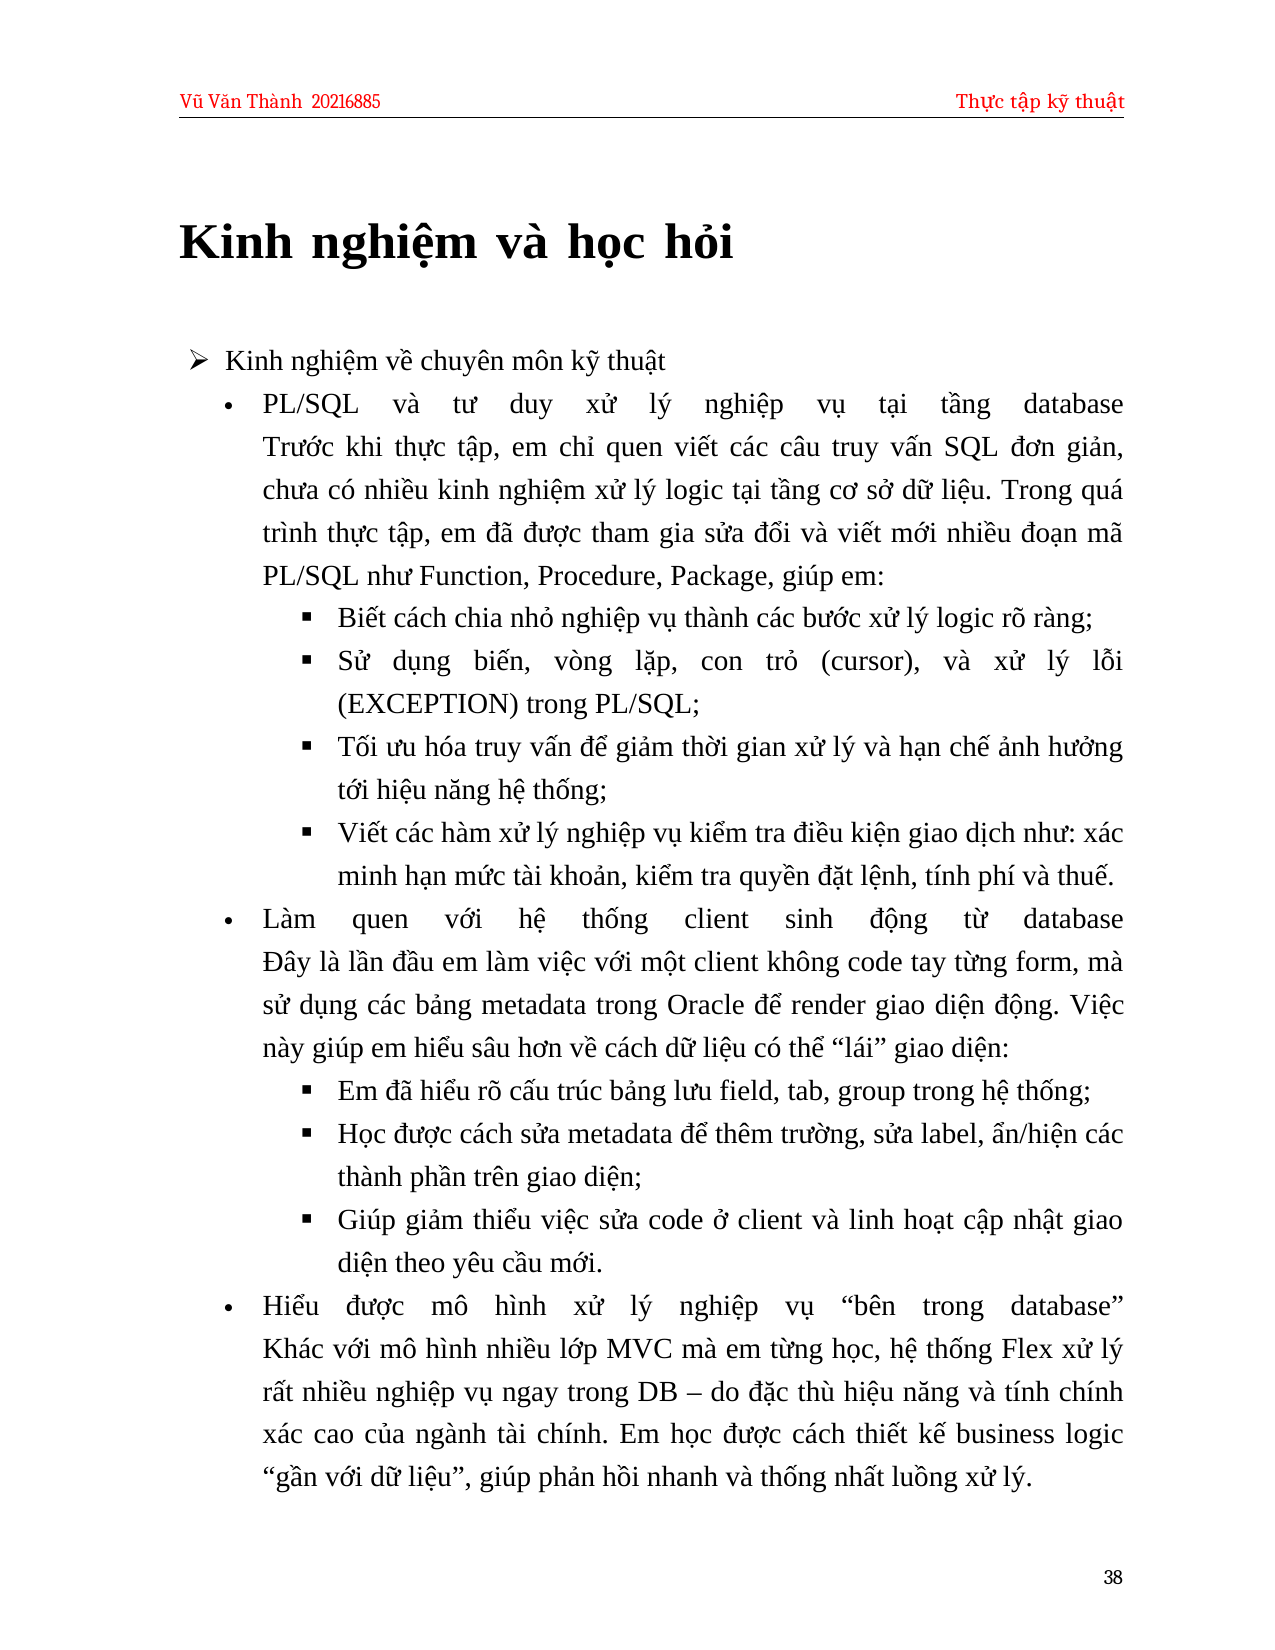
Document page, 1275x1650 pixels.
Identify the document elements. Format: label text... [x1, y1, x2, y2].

list Em đã hiểu rõ cấu trúc bảng lưu field, tab, group trong hệ thống; [300, 1073, 1125, 1107]
list Kinh nghiệm về chuyên môn kỹ thuật [187, 343, 1125, 377]
list Viết các hàm xử lý nghiệp vụ kiểm tra điều kiện giao dịch như: xác minh hạn mức tài khoản, kiểm tra quyền đặt lệnh, tính phí và thuế. [300, 815, 1125, 892]
list Học được cách sửa metadata để thêm trường, sửa label, ẩn/hiện các thành phần trên giao diện; [300, 1116, 1125, 1193]
list Giúp giảm thiểu việc sửa code ở client và linh hoạt cập nhật giao diện theo yêu cầu mới. [300, 1202, 1125, 1278]
list Tối ưu hóa truy vấn để giảm thời gian xử lý và hạn chế ảnh hưởng tới hiệu năng hệ thống; [300, 729, 1125, 806]
list Hiểu được mô hình xử lý nghiệp vụ “bên trong database” Khác với mô hình nhiều lớp MVC mà em từng học, hệ thống Flex xử lý rất nhiều nghiệp vụ ngay trong DB – do đặc thù hiệu năng và tính chính xác cao của ngành tài chính. Em học được cách thiết kế business logic “gần với dữ liệu”, giúp phản hồi nhanh và thống nhất luồng xử lý. [225, 1288, 1125, 1493]
list Biết cách chia nhỏ nghiệp vụ thành các bước xử lý logic rõ ràng; [300, 601, 1125, 634]
subtitle Kinh nghiệm và học hỏi [179, 211, 1125, 269]
list PL/SQL và tư duy xử lý nghiệp vụ tại tầng database Trước khi thực tập, em chỉ quen viết các câu truy vấn SQL đơn giản, chưa có nhiều kinh nghiệm xử lý logic tại tầng cơ sở dữ liệu. Trong quá trình thực tập, em đã được tham gia sửa đổi và viết mới nhiều đoạn mã PL/SQL như Function, Procedure, Package, giúp em: [225, 386, 1125, 591]
list Sử dụng biến, vòng lặp, con trỏ (cursor), và xử lý lỗi (EXCEPTION) trong PL/SQL; [300, 643, 1125, 720]
list Làm quen với hệ thống client sinh động từ database Đây là lần đầu em làm việc với một client không code tay từng form, mà sử dụng các bảng metadata trong Oracle để render giao diện động. Việc này giúp em hiểu sâu hơn về cách dữ liệu có thể “lái” giao diện: [225, 901, 1125, 1064]
